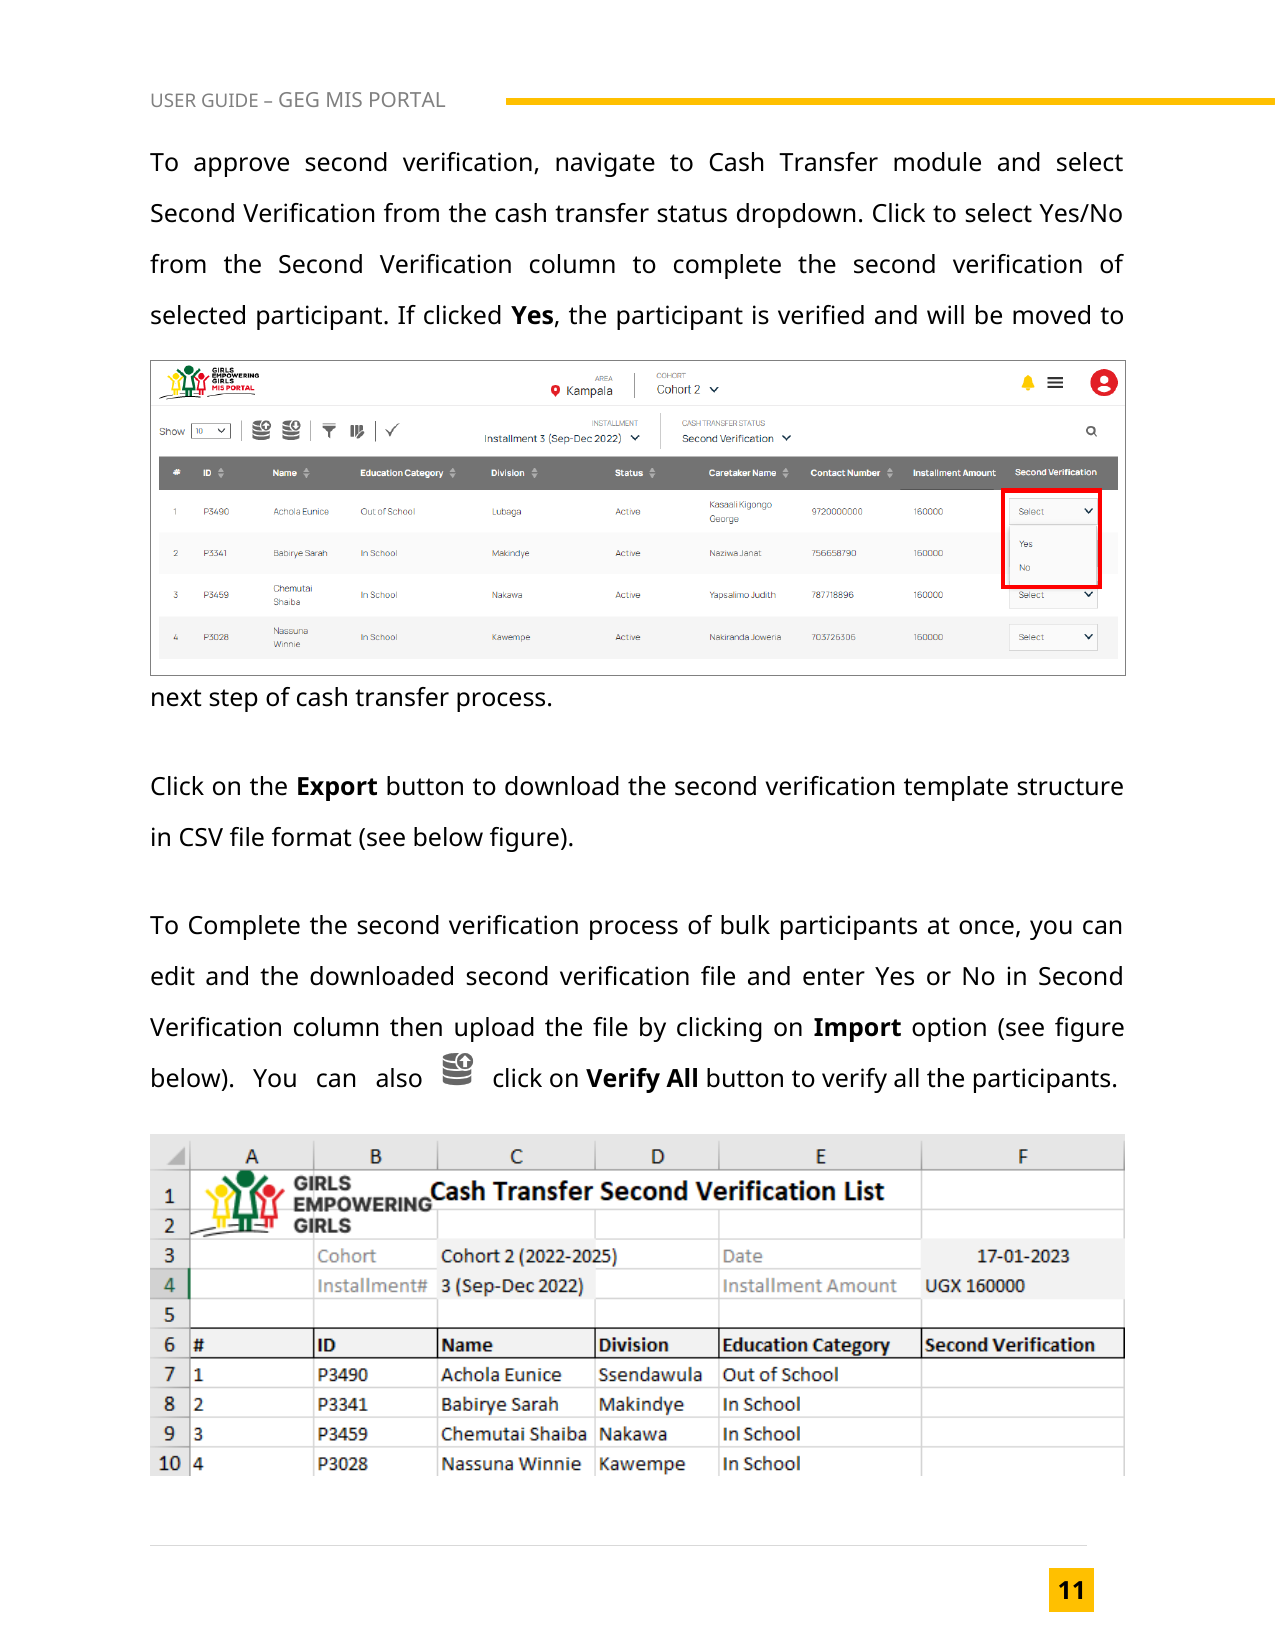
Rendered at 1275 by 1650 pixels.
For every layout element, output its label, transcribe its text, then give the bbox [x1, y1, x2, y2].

picture [150, 1134, 1125, 1476]
text To approve second verification, navigate to Cash Transfer module and select Second Verification from the cash transfer status dropdown. Click to select Yes/No from the Second Verification column to complete the second verification of selected participant. If clicked Yes, the participant is verified and will be moved to next step of cash transfer process. [150, 676, 1125, 714]
text Click on the Export button to download the second verification template structure in CSV file format (see below figure). [150, 768, 1125, 853]
text To approve second verification, navigate to Cash Transfer module and select Second Verification from the cash transfer status dropdown. Click to select Yes/No from the Second Verification column to complete the second verification of selected participant. If clicked Yes, the participant is verified and will be moved to next step of cash transfer process. [150, 145, 1125, 360]
text To Complete the second verification process of bulk participants at once, you can edit and the downloaded second verification file and enter Yes or No in Second Verification column then upload the file by clicking on Import option (see figure below). You can also click on Verify All button to verify all the participants. [150, 908, 1125, 1095]
picture [151, 361, 1125, 675]
picture [442, 1053, 474, 1086]
